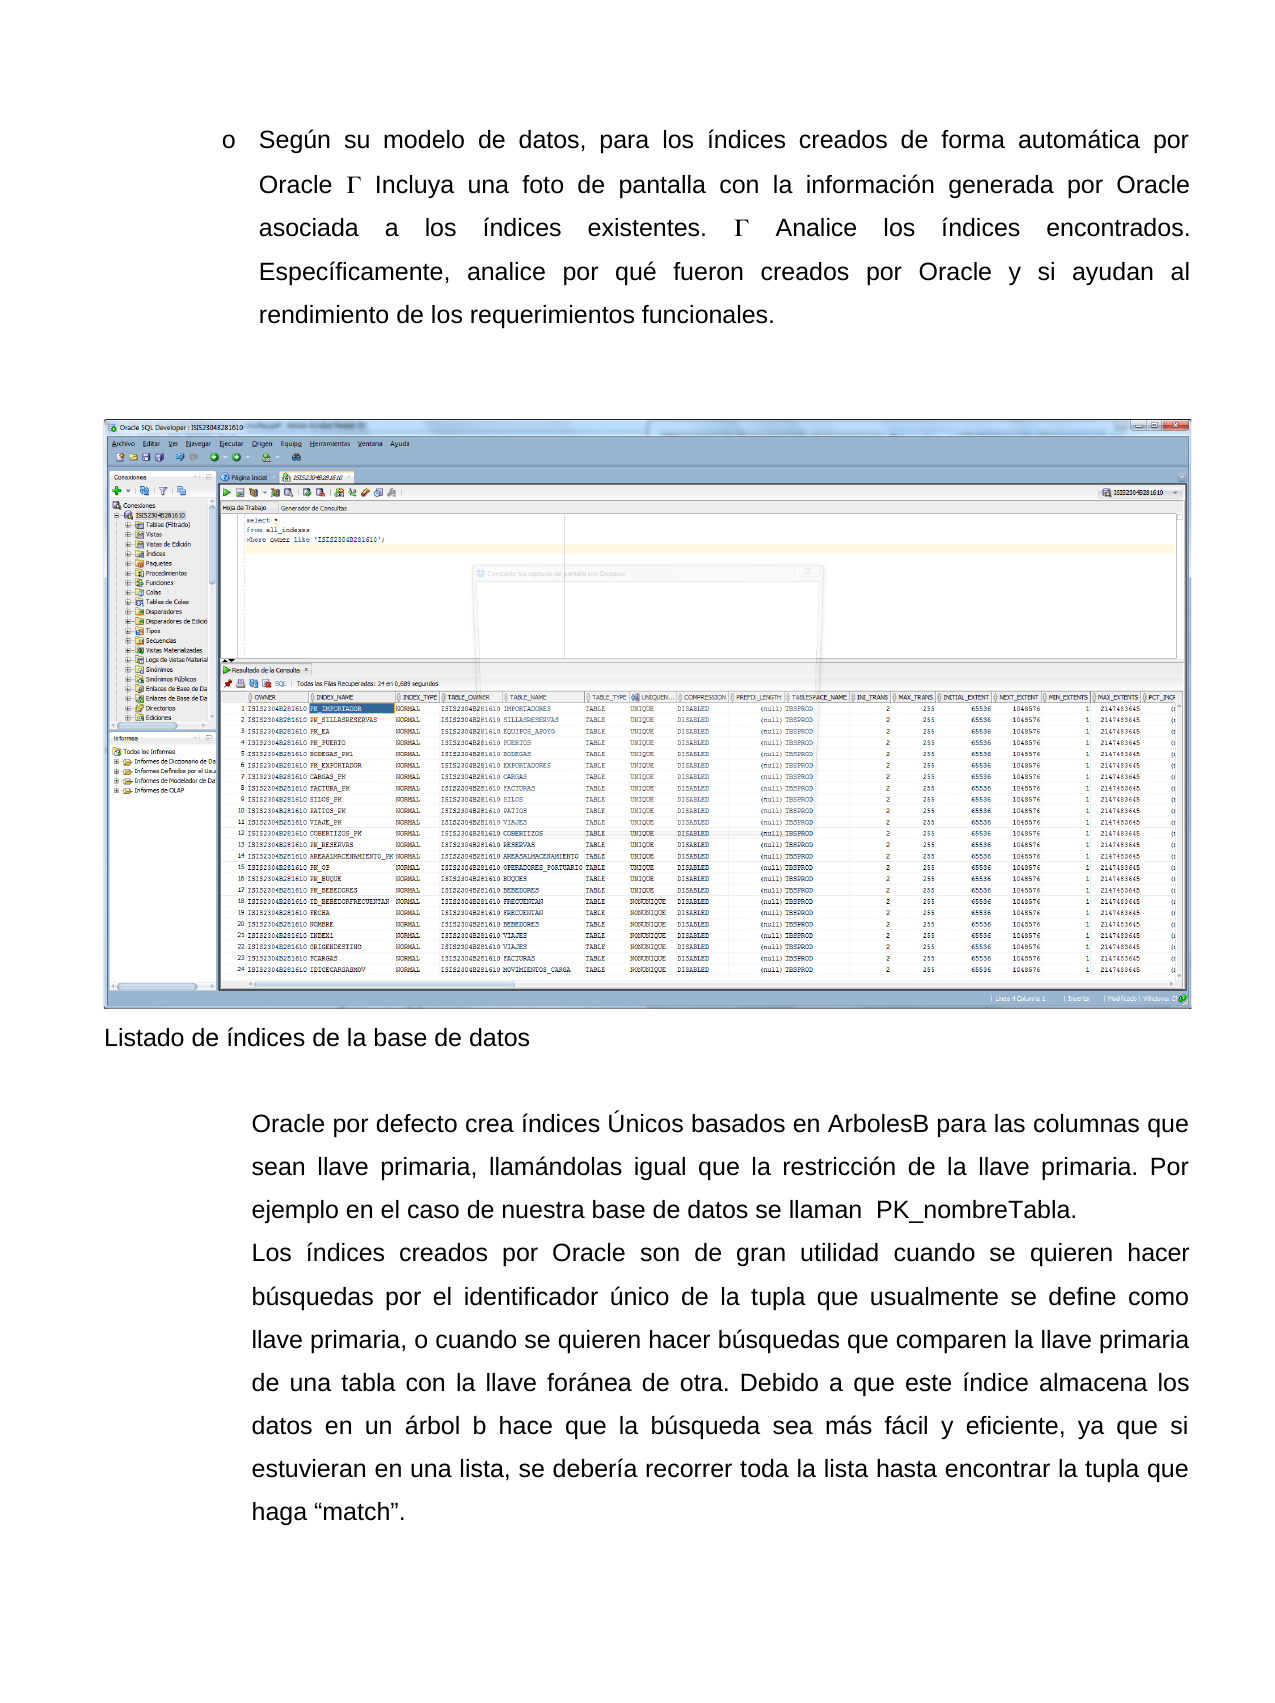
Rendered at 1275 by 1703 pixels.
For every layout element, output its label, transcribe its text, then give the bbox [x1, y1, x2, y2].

picture [103, 419, 1192, 1009]
text Oracle por defecto crea índices Únicos basados en ArbolesB para las columnas que sean llave primaria, llamándolas igual que la restricción de la llave primaria. Por ejemplo en el caso de nuestra base de datos se llaman PK_nombreTabla. [251, 1109, 1191, 1224]
text Los índices creados por Oracle son de gran utilidad cuando se quieren hacer búsquedas por el identificador único de la tupla que usualmente se define como llave primaria, o cuando se quieren hacer búsquedas que comparen la llave primaria de una tabla con la llave foránea de otra. Debido a que este índice almacena los datos en un árbol b hace que la búsqueda sea más fácil y eficiente, ya que si estuvieran en una lista, se debería recorrer toda la lista hasta encontrar la tupla que haga “match”. [251, 1238, 1191, 1526]
text Listado de índices de la base de datos [104, 1023, 1191, 1051]
list Según su modelo de datos, para los índices creados de forma automática por Oracle Incluya una foto de pantalla con la información generada por Oracle asociada a los índices existentes. Analice los índices encontrados. Específicamente, analice por qué fueron creados por Oracle y si ayudan al rendimiento de los requerimientos funcionales. [221, 125, 1191, 328]
